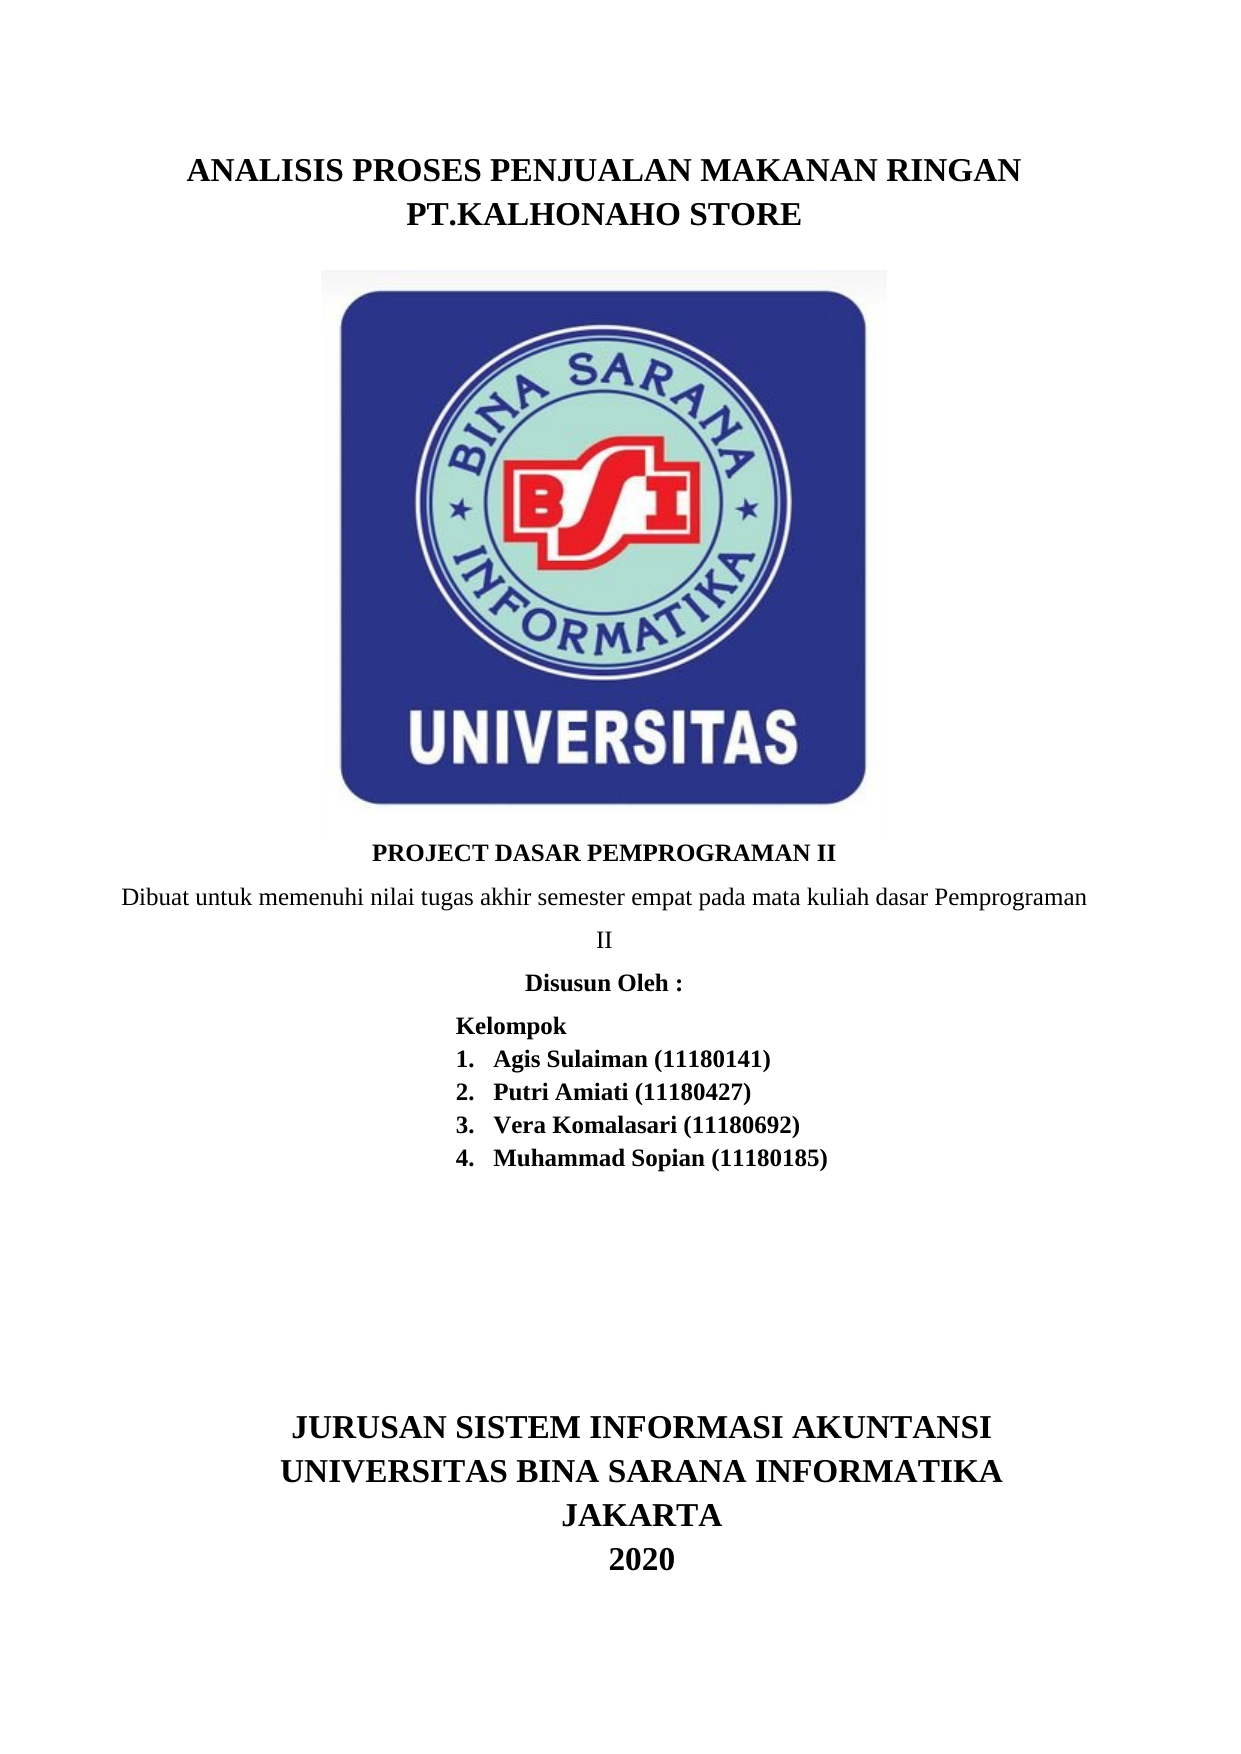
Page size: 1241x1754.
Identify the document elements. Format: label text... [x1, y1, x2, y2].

list Kelompok [381, 1011, 1090, 1040]
list 2020 [193, 1539, 1090, 1578]
list UNIVERSITAS BINA SARANA INFORMATIKA [193, 1451, 1090, 1490]
text PT.KALHONAHO STORE [118, 194, 1090, 232]
list Putri Amiati (11180427) [456, 1077, 1090, 1106]
list Vera Komalasari (11180692) [456, 1110, 1090, 1139]
list Agis Sulaiman (11180141) [456, 1044, 1090, 1073]
text PROJECT DASAR PEMPROGRAMAN II [118, 838, 1090, 867]
picture [321, 270, 887, 835]
text Disusun Oleh : [118, 968, 1090, 997]
list Muhammad Sopian (11180185) [456, 1143, 1090, 1172]
text Dibuat untuk memenuhi nilai tugas akhir semester empat pada mata kuliah dasar Pemprograman II [118, 882, 1090, 953]
list JAKARTA [193, 1495, 1090, 1534]
list JURUSAN SISTEM INFORMASI AKUNTANSI [193, 1407, 1090, 1446]
text ANALISIS PROSES PENJUALAN MAKANAN RINGAN [118, 150, 1090, 188]
